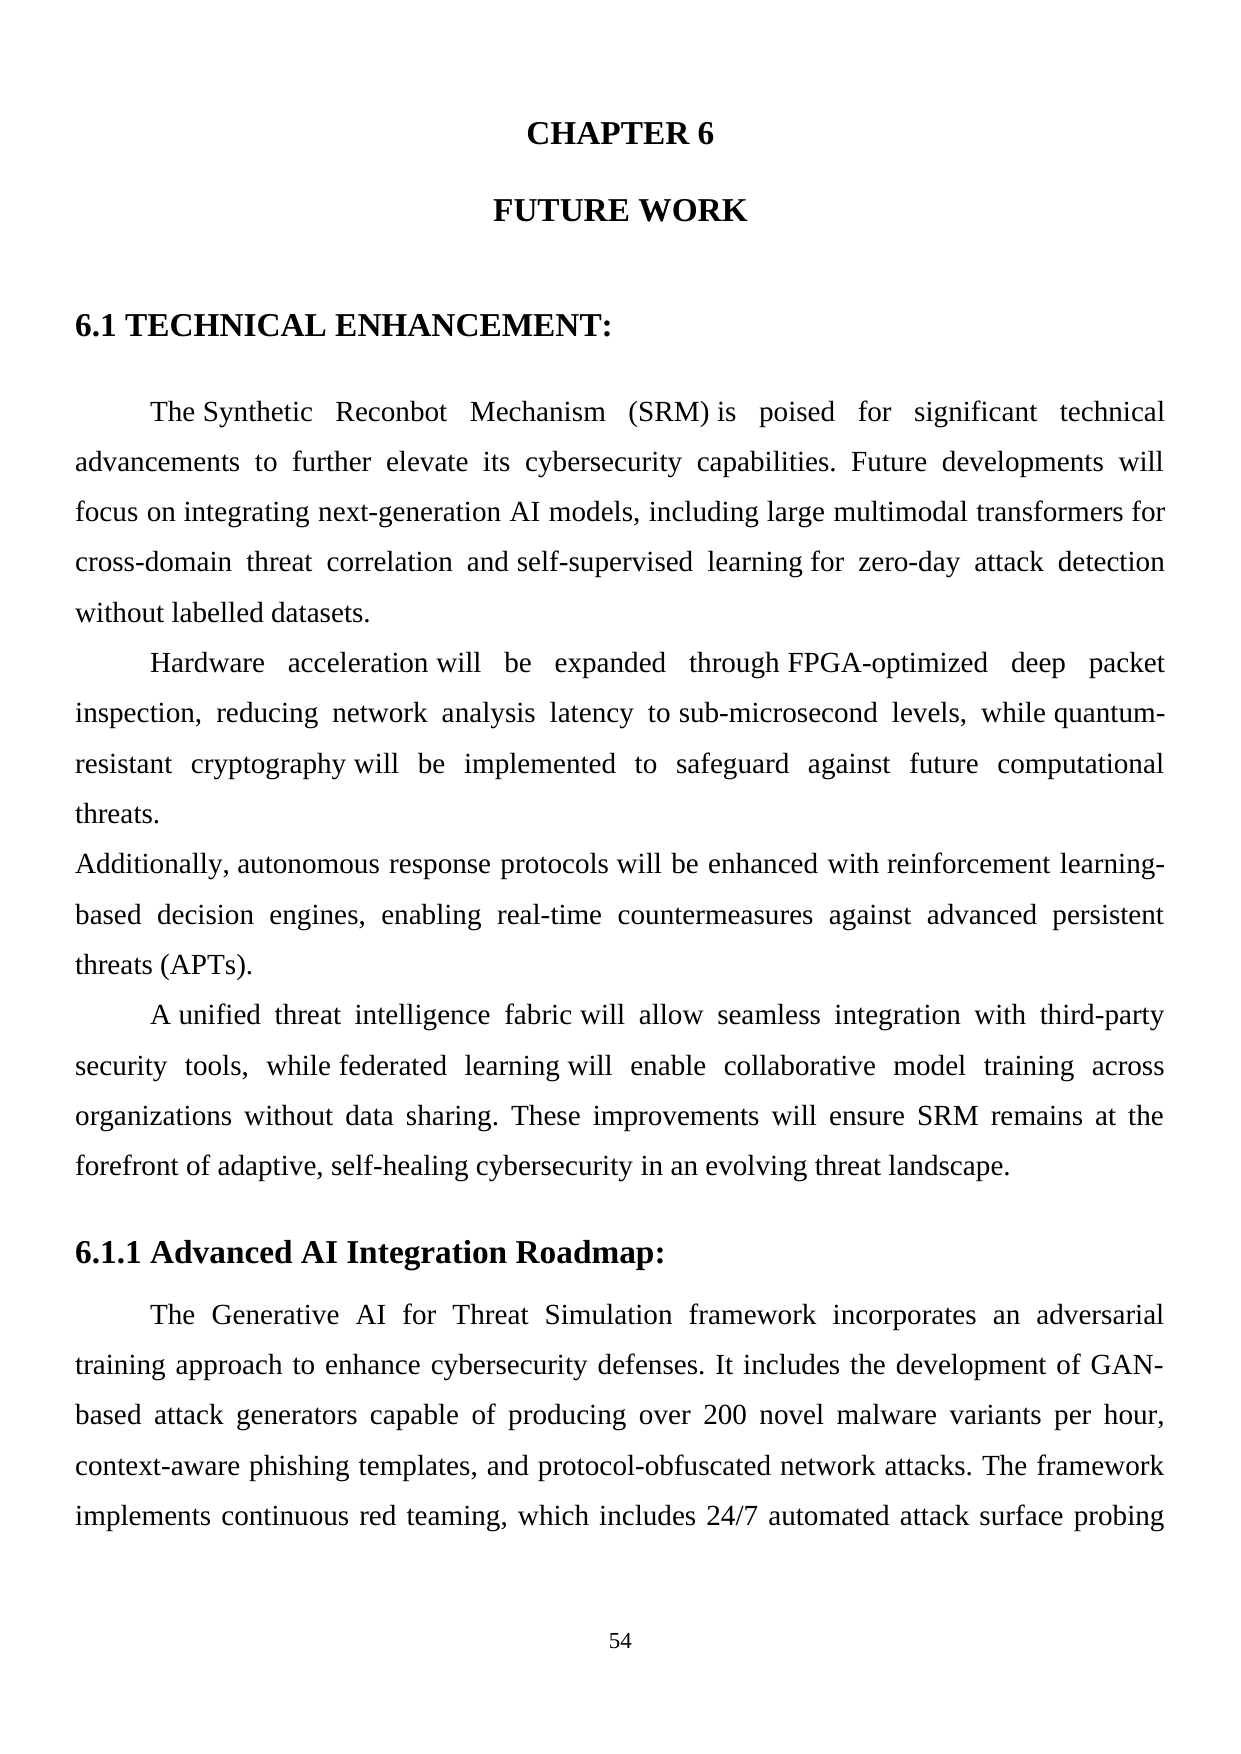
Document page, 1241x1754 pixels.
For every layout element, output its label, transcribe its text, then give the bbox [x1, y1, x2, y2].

text FUTURE WORK [75, 190, 1165, 228]
text A unified threat intelligence fabric will allow seamless integration with third-party security tools, while federated learning will enable collaborative model training across organizations without data sharing. These improvements will ensure SRM remains at the forefront of adaptive, self-healing cybersecurity in an evolving threat landscape. [75, 997, 1165, 1182]
text CHAPTER 6 [75, 113, 1165, 152]
text 6.1.1 Advanced AI Integration Roadmap: [75, 1199, 1165, 1297]
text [75, 1297, 1165, 1532]
text 6.1 TECHNICAL ENHANCEMENT: [75, 305, 1165, 343]
text Hardware acceleration will be expanded through FPGA-optimized deep packet inspection, reducing network analysis latency to sub-microsecond levels, while quantum-resistant cryptography will be implemented to safeguard against future computational threats. Additionally, autonomous response protocols will be enhanced with reinforcement learning-based decision engines, enabling real-time countermeasures against advanced persistent threats (APTs). [75, 645, 1165, 981]
text The Synthetic Reconbot Mechanism (SRM) is poised for significant technical advancements to further elevate its cybersecurity capabilities. Future developments will focus on integrating next-generation AI models, including large multimodal transformers for cross-domain threat correlation and self-supervised learning for zero-day attack detection without labelled datasets. [75, 394, 1165, 628]
